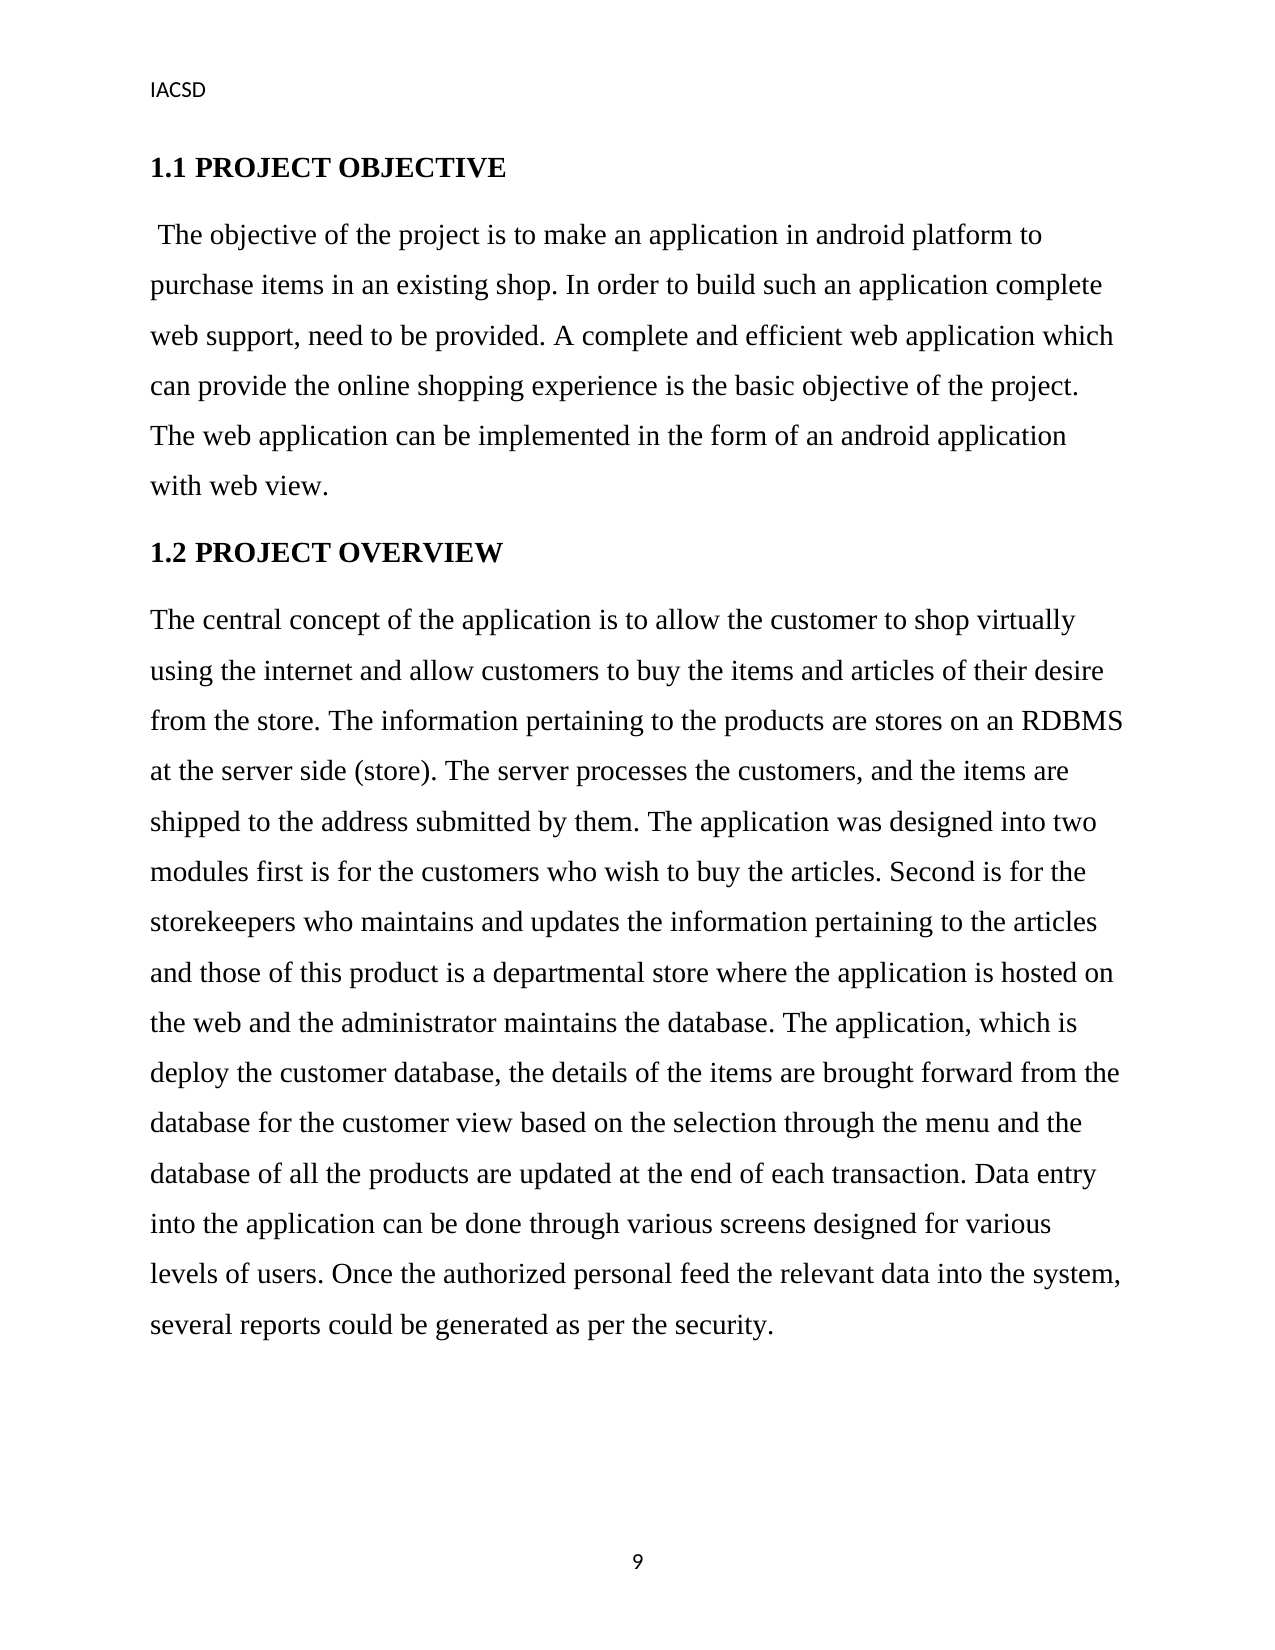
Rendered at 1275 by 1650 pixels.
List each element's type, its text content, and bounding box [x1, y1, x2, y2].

list PROJECT OVERVIEW [150, 536, 1125, 569]
text The objective of the project is to make an application in android platform to purchase items in an existing shop. In order to build such an application complete web support, need to be provided. A complete and efficient web application which can provide the online shopping experience is the basic objective of the project. The web application can be implemented in the form of an android application with web view. [150, 217, 1125, 502]
text The central concept of the application is to allow the customer to shop virtually using the internet and allow customers to buy the items and articles of their desire from the store. The information pertaining to the products are stores on an RDBMS at the server side (store). The server processes the customers, and the items are shipped to the address submitted by them. The application was designed into two modules first is for the customers who wish to buy the articles. Second is for the storekeepers who maintains and updates the information pertaining to the articles and those of this product is a departmental store where the application is hosted on the web and the administrator maintains the database. The application, which is deploy the customer database, the details of the items are brought forward from the database for the customer view based on the selection through the menu and the database of all the products are updated at the end of each transaction. Data entry into the application can be done through various screens designed for various levels of users. Once the authorized personal feed the relevant data into the system, several reports could be generated as per the security. [150, 602, 1125, 1340]
list PROJECT OBJECTIVE [150, 150, 1125, 183]
